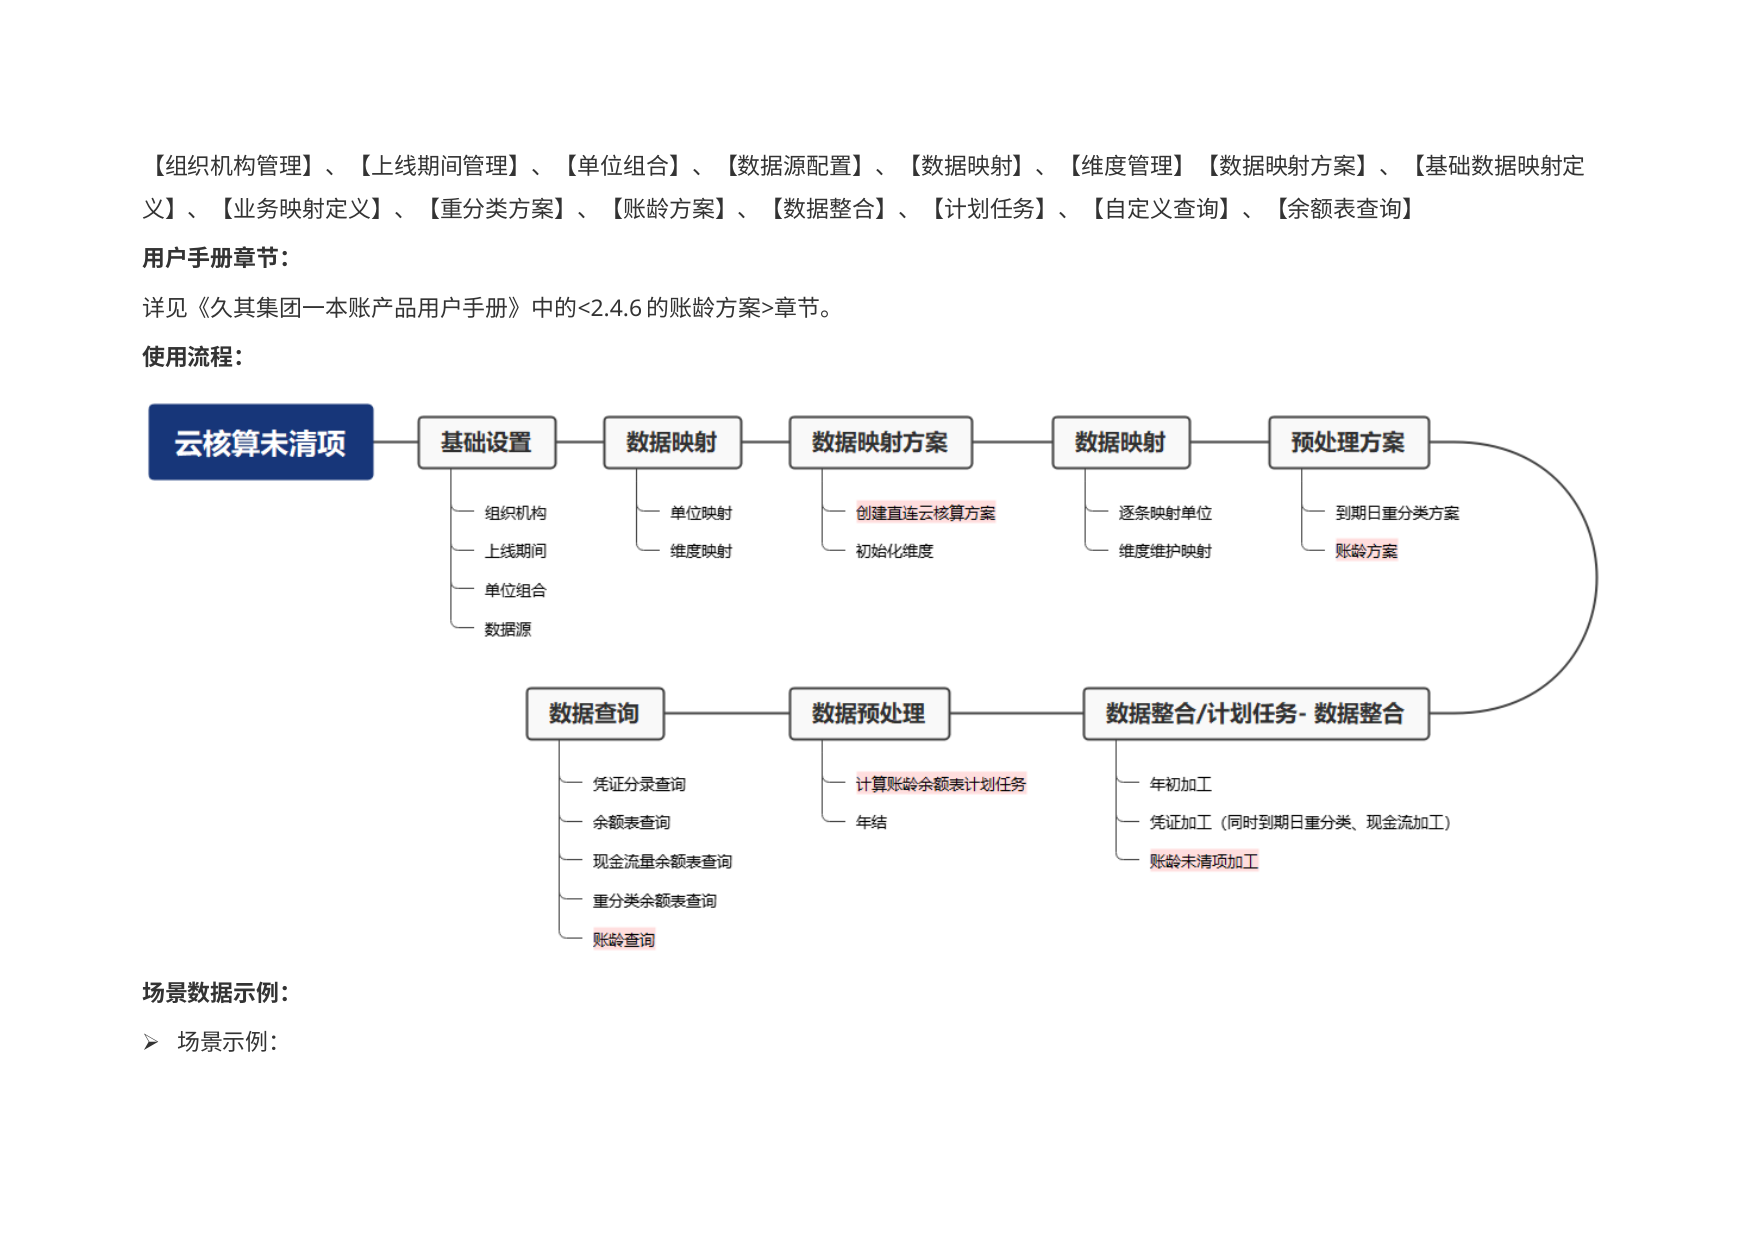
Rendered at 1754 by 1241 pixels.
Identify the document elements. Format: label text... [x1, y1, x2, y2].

list 详见《久其集团一本账产品用户手册》中的<2.4.6的账龄方案>章节。 [142, 289, 1612, 323]
list 使用流程： [142, 339, 1612, 372]
list 场景数据示例： [142, 975, 1612, 1008]
picture [141, 388, 1613, 959]
list 场景示例： [142, 1024, 1612, 1057]
list 用户手册章节： [142, 240, 1612, 273]
list 【组织机构管理】、【上线期间管理】、【单位组合】、【数据源配置】、【数据映射】、【维度管理】【数据映射方案】、【基础数据映射定义】、【业务映射定义】、【重分类方案】、【账龄方案】、【数据整合】、【计划任务】、【自定义查询】、【余额表查询】 [142, 148, 1612, 224]
